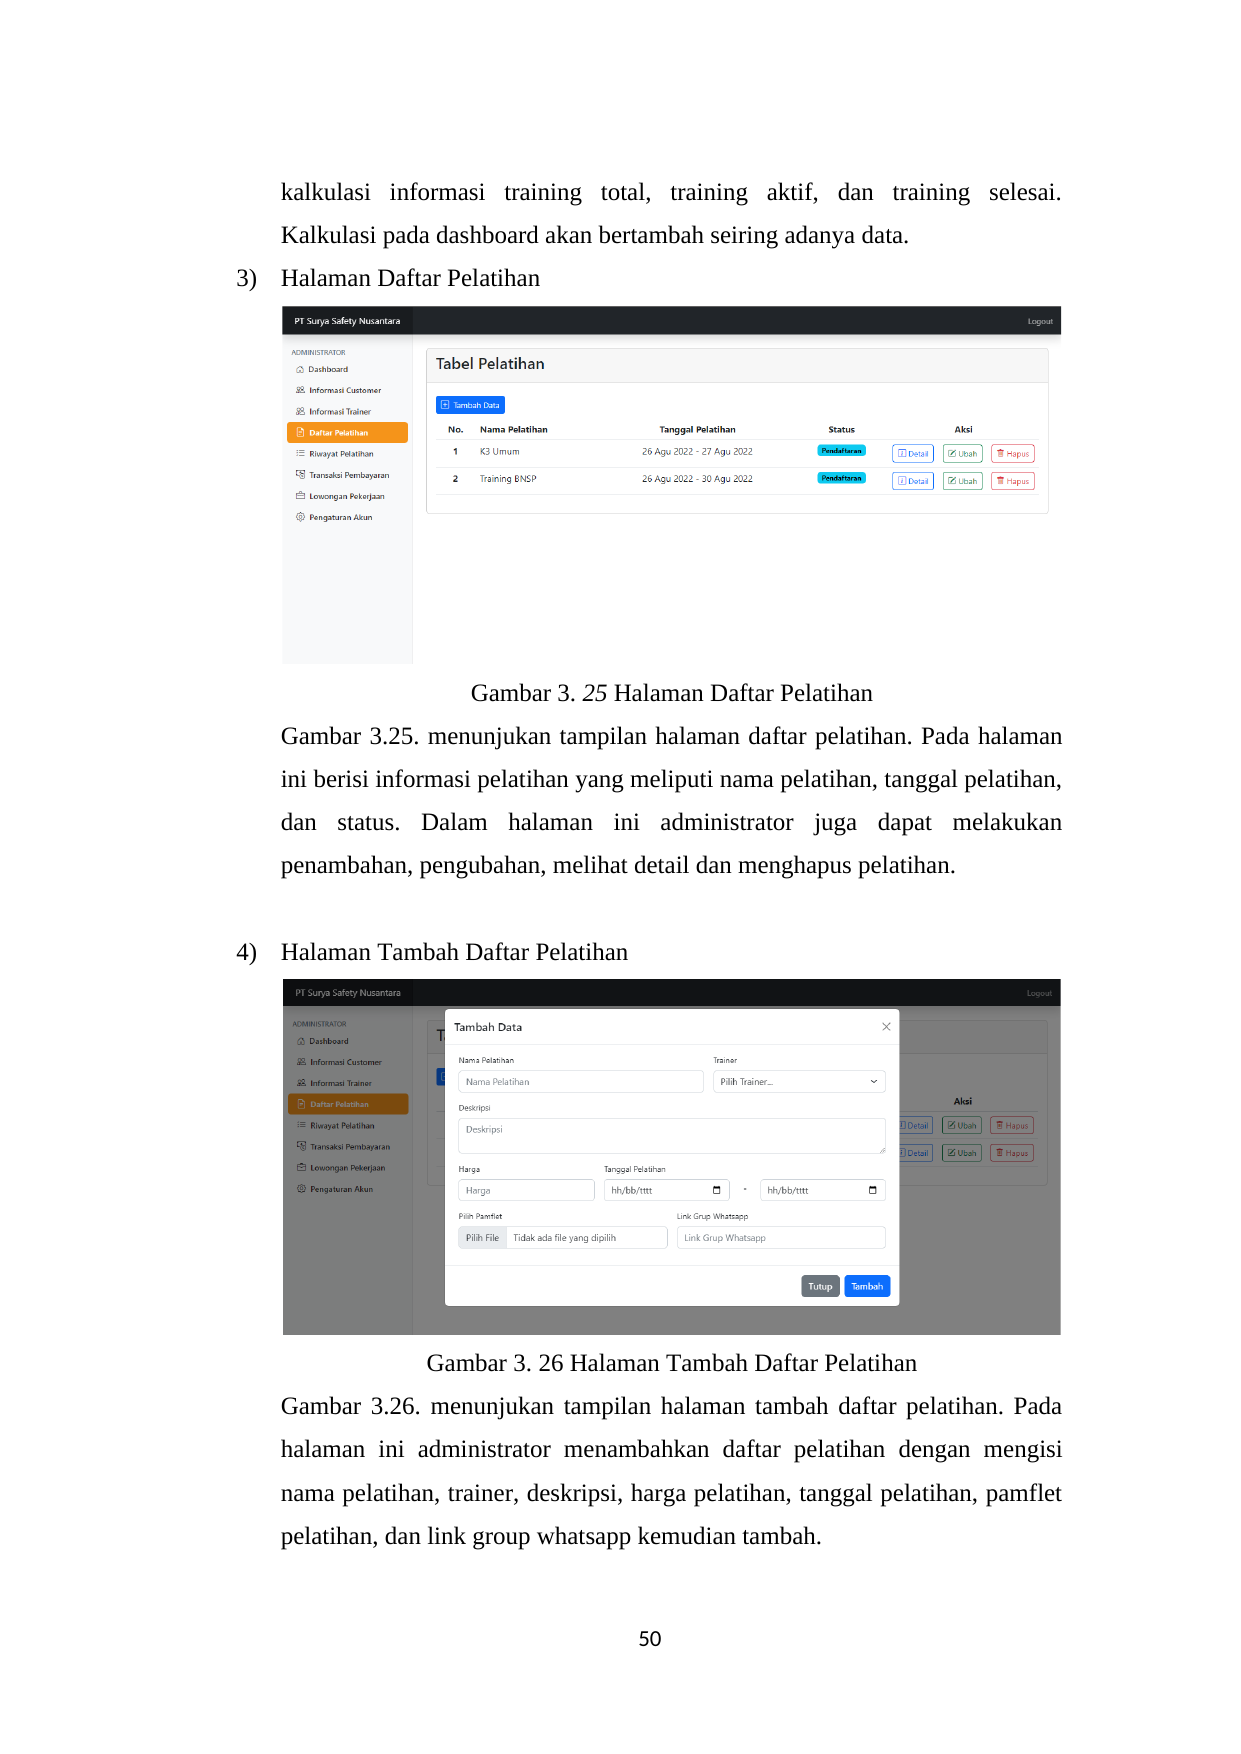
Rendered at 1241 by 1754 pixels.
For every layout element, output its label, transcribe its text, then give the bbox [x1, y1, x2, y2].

picture [282, 306, 1062, 664]
list Gambar 3.25. menunjukan tampilan halaman daftar pelatihan. Pada halaman ini berisi informasi pelatihan yang meliputi nama pelatihan, tanggal pelatihan, dan status. Dalam halaman ini administrator juga dapat melakukan penambahan, pengubahan, melihat detail dan menghapus pelatihan. [281, 721, 1063, 879]
list Gambar 3.26. menunjukan tampilan halaman tambah daftar pelatihan. Pada halaman ini administrator menambahkan daftar pelatihan dengan mengisi nama pelatihan, trainer, deskripsi, harga pelatihan, tanggal pelatihan, pamflet pelatihan, dan link group whatsapp kemudian tambah. [281, 1391, 1063, 1549]
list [281, 177, 1063, 249]
list Halaman Tambah Daftar Pelatihan [236, 937, 1063, 965]
list Gambar 3. 26 Halaman Tambah Daftar Pelatihan [281, 1348, 1063, 1377]
picture [283, 979, 1061, 1335]
list Halaman Daftar Pelatihan [236, 263, 1063, 292]
